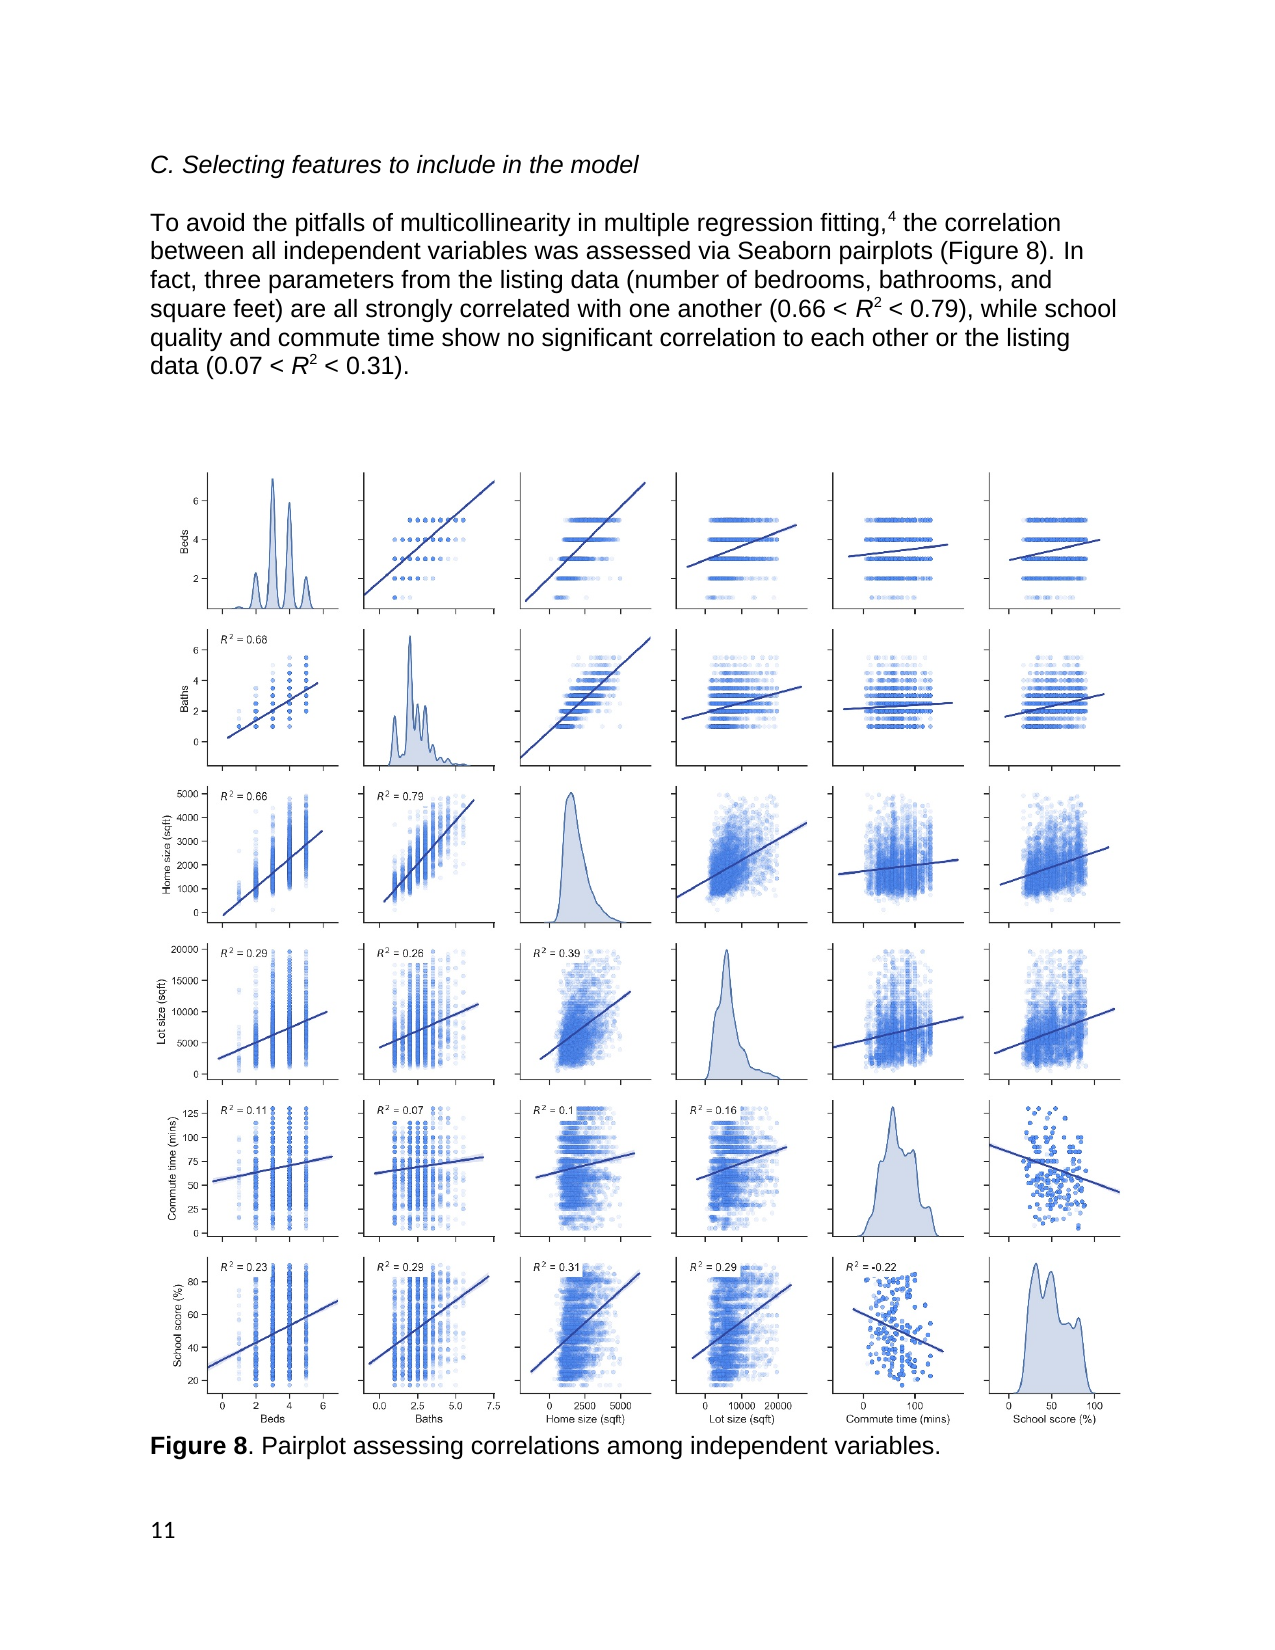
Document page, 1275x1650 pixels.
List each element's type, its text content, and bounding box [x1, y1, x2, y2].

text C. Selecting features to include in the model [150, 150, 1125, 179]
text Figure 8. Pairplot assessing correlations among independent variables. [150, 1431, 1125, 1459]
picture [150, 466, 1125, 1431]
text To avoid the pitfalls of multicollinearity in multiple regression fitting,4 the correlation between all independent variables was assessed via Seaborn pairplots (Figure 8). In fact, three parameters from the listing data (number of bedrooms, bathrooms, and square feet) are all strongly correlated with one another (0.66 < R2 < 0.79), while school quality and commute time show no significant correlation to each other or the listing data (0.07 < R2 < 0.31). [150, 207, 1125, 380]
